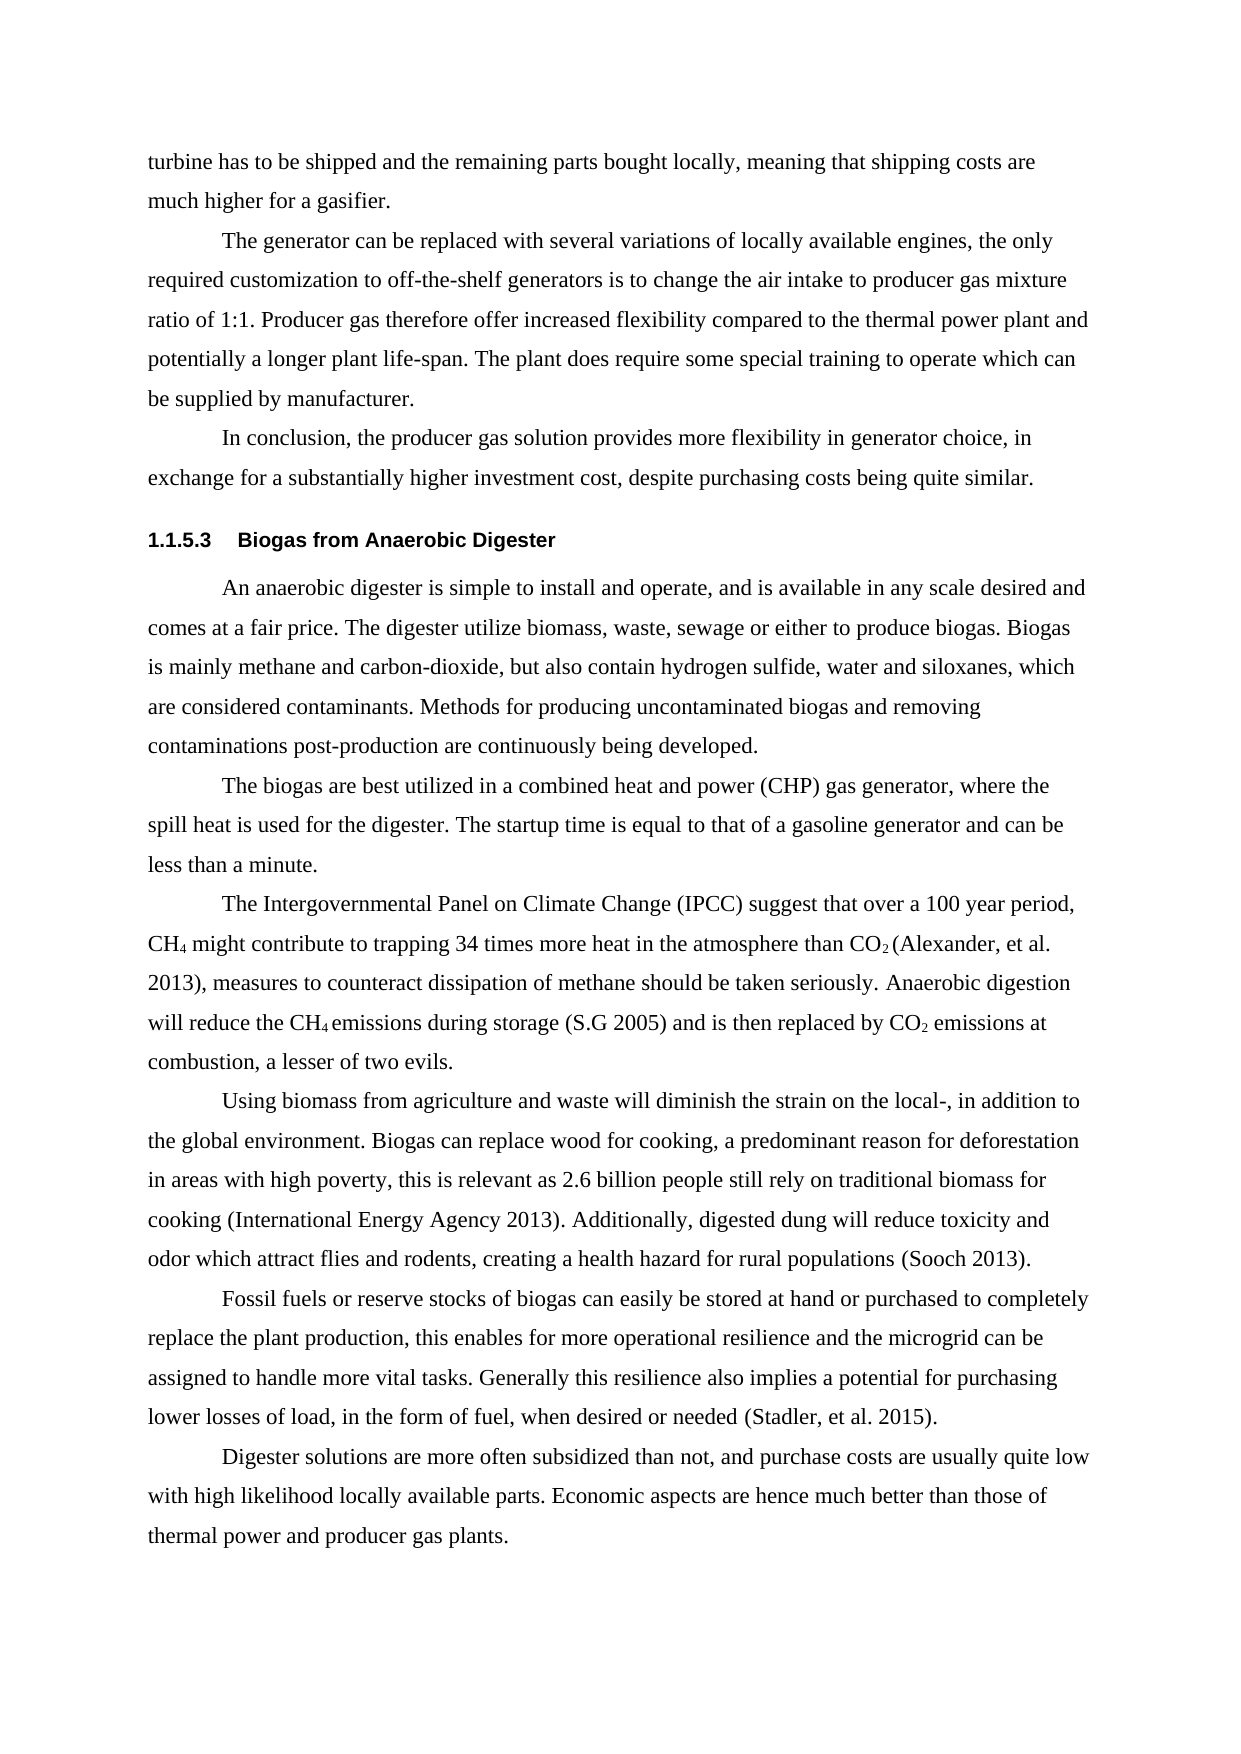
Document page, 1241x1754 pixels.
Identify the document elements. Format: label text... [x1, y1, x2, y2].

text In conclusion, the producer gas solution provides more flexibility in generator choice, in exchange for a substantially higher investment cost, despite purchasing costs being quite similar. [148, 424, 1092, 490]
text The Intergovernmental Panel on Climate Change (IPCC) suggest that over a 100 year period, CH4 might contribute to trapping 34 times more heat in the atmosphere than CO2 , measures to counteract dissipation of methane should be taken seriously. Anaerobic digestion will reduce the CH4 emissions during storage and is then replaced by CO2 emissions at combustion, a lesser of two evils. [148, 890, 1092, 1074]
text The generator can be replaced with several variations of locally available engines, the only required customization to off-the-shelf generators is to change the air intake to producer gas mixture ratio of 1:1. Producer gas therefore offer increased flexibility compared to the thermal power plant and potentially a longer plant life-span. The plant does require some special training to operate which can be supplied by manufacturer. [148, 227, 1092, 411]
text Fossil fuels or reserve stocks of biogas can easily be stored at hand or purchased to completely replace the plant production, this enables for more operational resilience and the microgrid can be assigned to handle more vital tasks. Generally this resilience also implies a potential for purchasing lower losses of load, in the form of fuel, when desired or needed. [148, 1285, 1092, 1430]
text The biogas are best utilized in a combined heat and power (CHP) gas generator, where the spill heat is used for the digester. The startup time is equal to that of a gasoline generator and can be less than a minute. [148, 772, 1092, 877]
subtitle Biogas from Anaerobic Digester [148, 528, 1092, 552]
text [148, 148, 1092, 213]
text Digester solutions are more often subsidized than not, and purchase costs are usually quite low with high likelihood locally available parts. Economic aspects are hence much better than those of thermal power and producer gas plants. [148, 1443, 1092, 1548]
text Using biomass from agriculture and waste will diminish the strain on the local-, in addition to the global environment. Biogas can replace wood for cooking, a predominant reason for deforestation in areas with high poverty, this is relevant as 2.6 billion people still rely on traditional biomass for cooking. Additionally, digested dung will reduce toxicity and odor which attract flies and rodents, creating a health hazard for rural populations. [148, 1088, 1092, 1272]
text An anaerobic digester is simple to install and operate, and is available in any scale desired and comes at a fair price. The digester utilize biomass, waste, sewage or either to produce biogas. Biogas is mainly methane and carbon-dioxide, but also contain hydrogen sulfide, water and siloxanes, which are considered contaminants. Methods for producing uncontaminated biogas and removing contaminations post-production are continuously being developed. [148, 574, 1092, 759]
